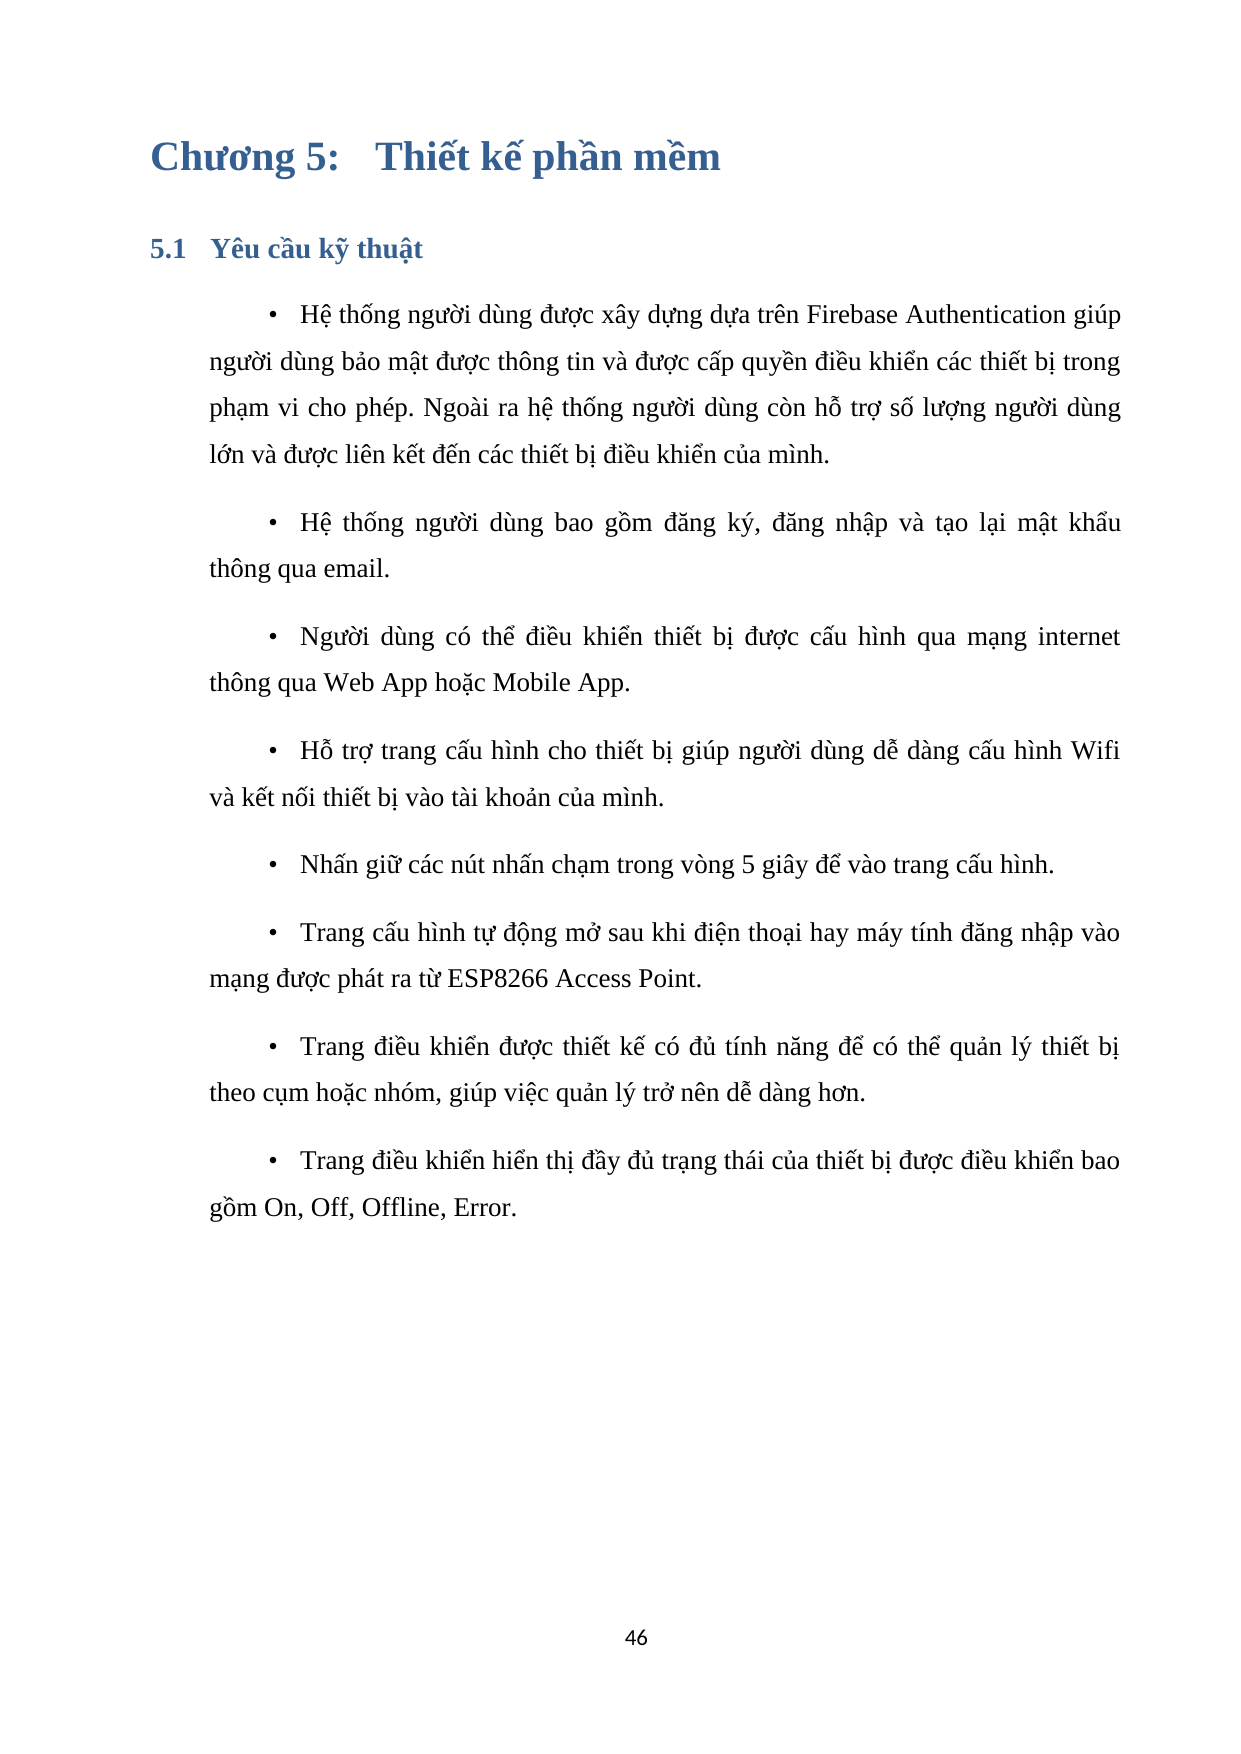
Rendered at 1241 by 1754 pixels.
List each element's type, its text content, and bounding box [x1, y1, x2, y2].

subtitle Thiết kế phần mềm [150, 131, 1122, 179]
list Trang cấu hình tự động mở sau khi điện thoại hay máy tính đăng nhập vào mạng được phát ra từ ESP8266 Access Point. [209, 916, 1122, 993]
list Người dùng có thể điều khiển thiết bị được cấu hình qua mạng internet thông qua Web App hoặc Mobile App. [209, 620, 1122, 698]
list Hệ thống người dùng bao gồm đăng ký, đăng nhập và tạo lại mật khẩu thông qua email. [209, 506, 1122, 583]
subtitle Yêu cầu kỹ thuật [150, 231, 1122, 264]
list Trang điều khiển được thiết kế có đủ tính năng để có thể quản lý thiết bị theo cụm hoặc nhóm, giúp việc quản lý trở nên dễ dàng hơn. [209, 1030, 1122, 1108]
list Hỗ trợ trang cấu hình cho thiết bị giúp người dùng dễ dàng cấu hình Wifi và kết nối thiết bị vào tài khoản của mình. [209, 734, 1122, 812]
list Nhấn giữ các nút nhấn chạm trong vòng 5 giây để vào trang cấu hình. [209, 848, 1122, 879]
list Hệ thống người dùng được xây dựng dựa trên Firebase Authentication giúp người dùng bảo mật được thông tin và được cấp quyền điều khiển các thiết bị trong phạm vi cho phép. Ngoài ra hệ thống người dùng còn hỗ trợ số lượng người dùng lớn và được liên kết đến các thiết bị điều khiển của mình. [209, 298, 1122, 469]
list Trang điều khiển hiển thị đầy đủ trạng thái của thiết bị được điều khiển bao gồm On, Off, Offline, Error. [209, 1144, 1122, 1222]
